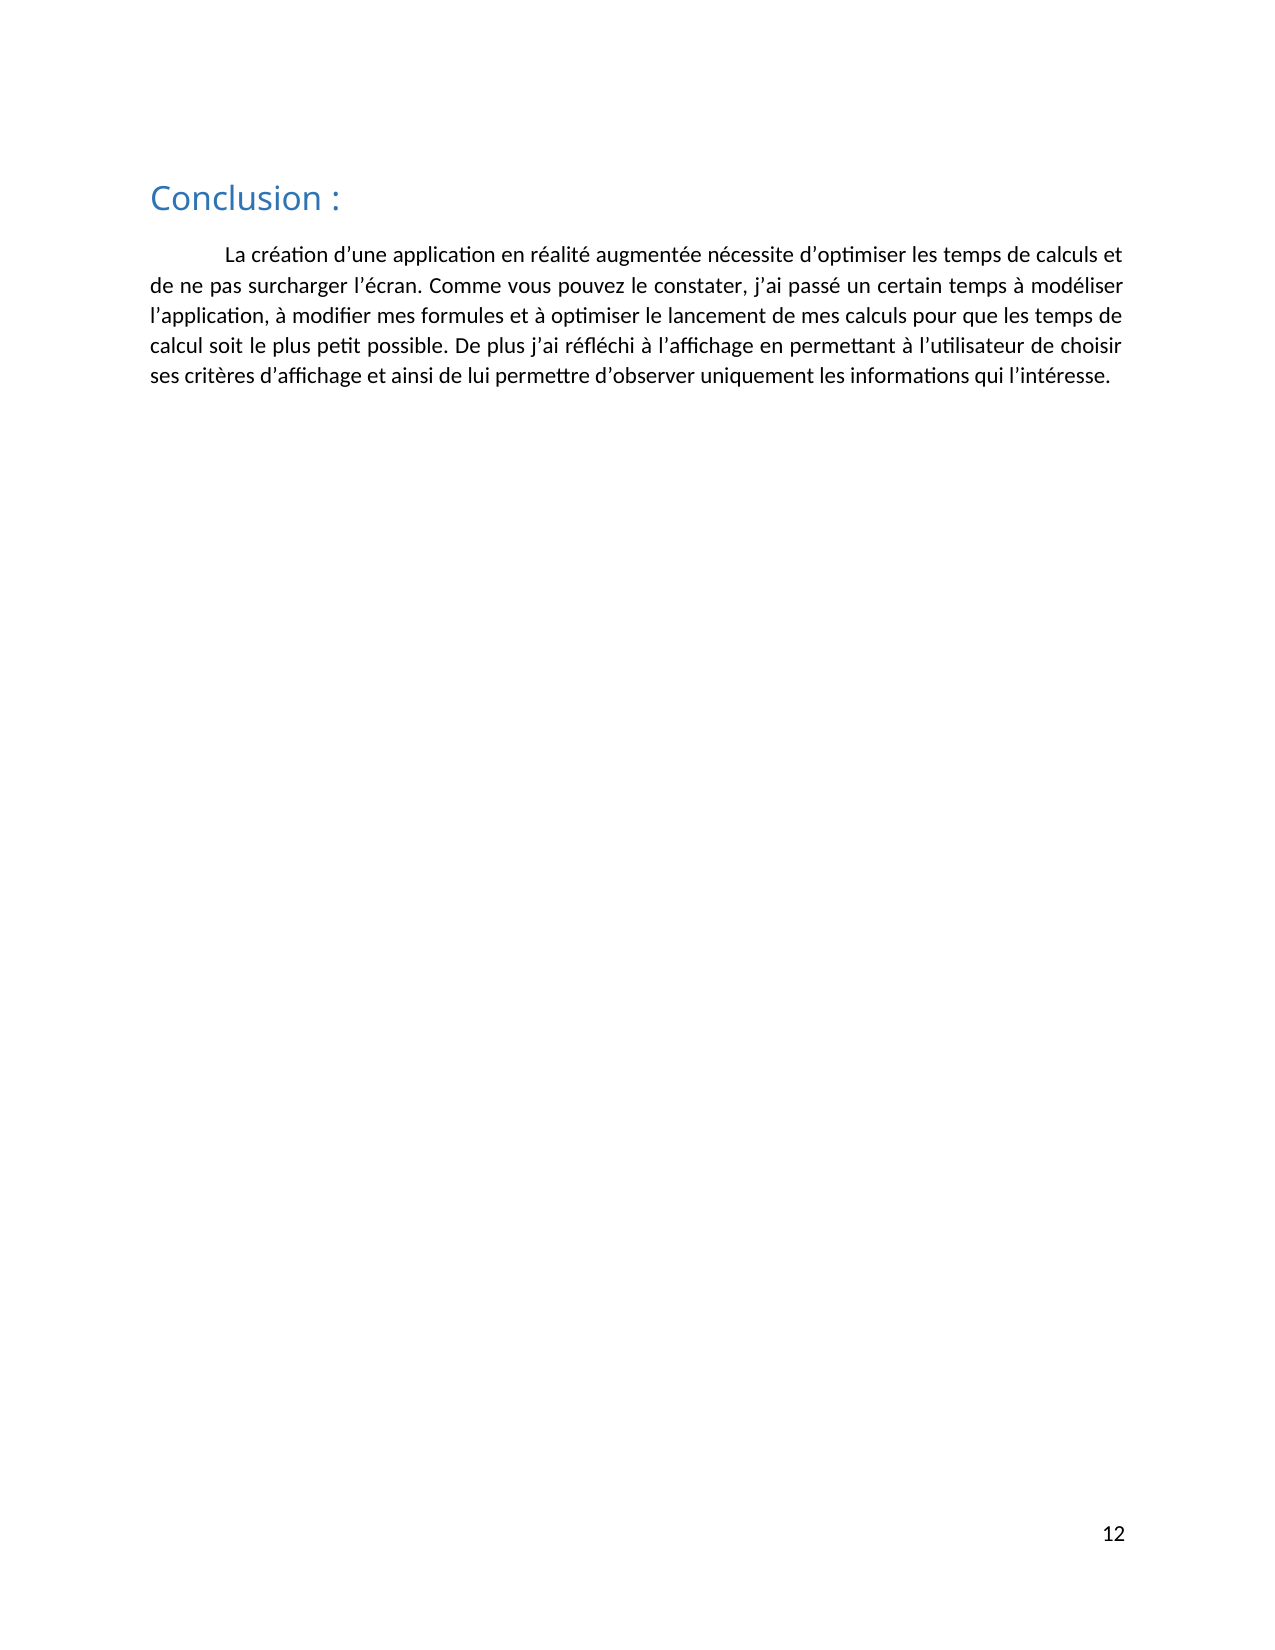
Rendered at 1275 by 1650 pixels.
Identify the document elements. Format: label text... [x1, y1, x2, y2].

subtitle Conclusion : [150, 175, 1125, 220]
text La création d’une application en réalité augmentée nécessite d’optimiser les temps de calculs et de ne pas surcharger l’écran. Comme vous pouvez le constater, j’ai passé un certain temps à modéliser l’application, à modifier mes formules et à optimiser le lancement de mes calculs pour que les temps de calcul soit le plus petit possible. De plus j’ai réfléchi à l’affichage en permettant à l’utilisateur de choisir ses critères d’affichage et ainsi de lui permettre d’observer uniquement les informations qui l’intéresse. [150, 241, 1125, 389]
